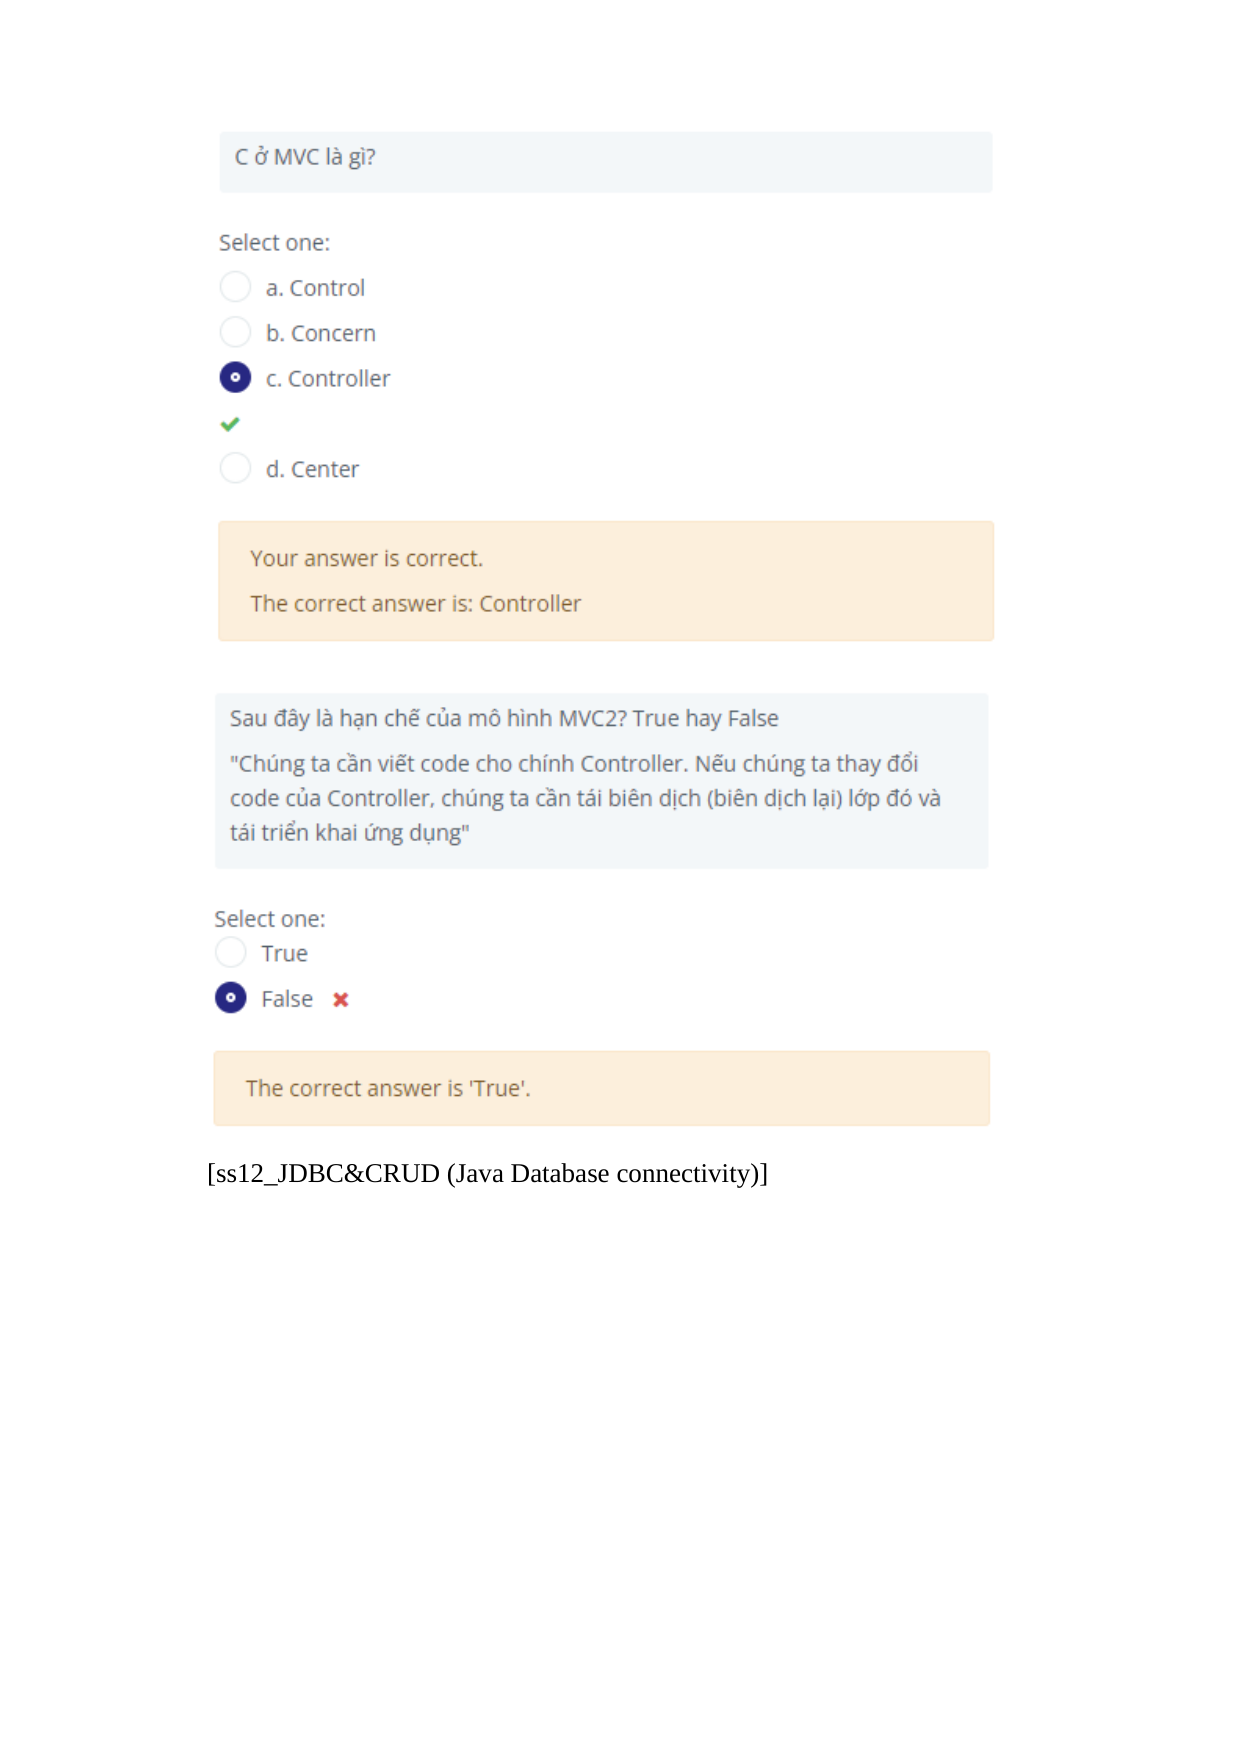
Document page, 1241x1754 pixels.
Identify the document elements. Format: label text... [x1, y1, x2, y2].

picture [206, 118, 996, 654]
picture [206, 681, 1006, 1131]
text [ss12_JDBC&CRUD (Java Database connectivity)] [207, 1158, 1152, 1189]
